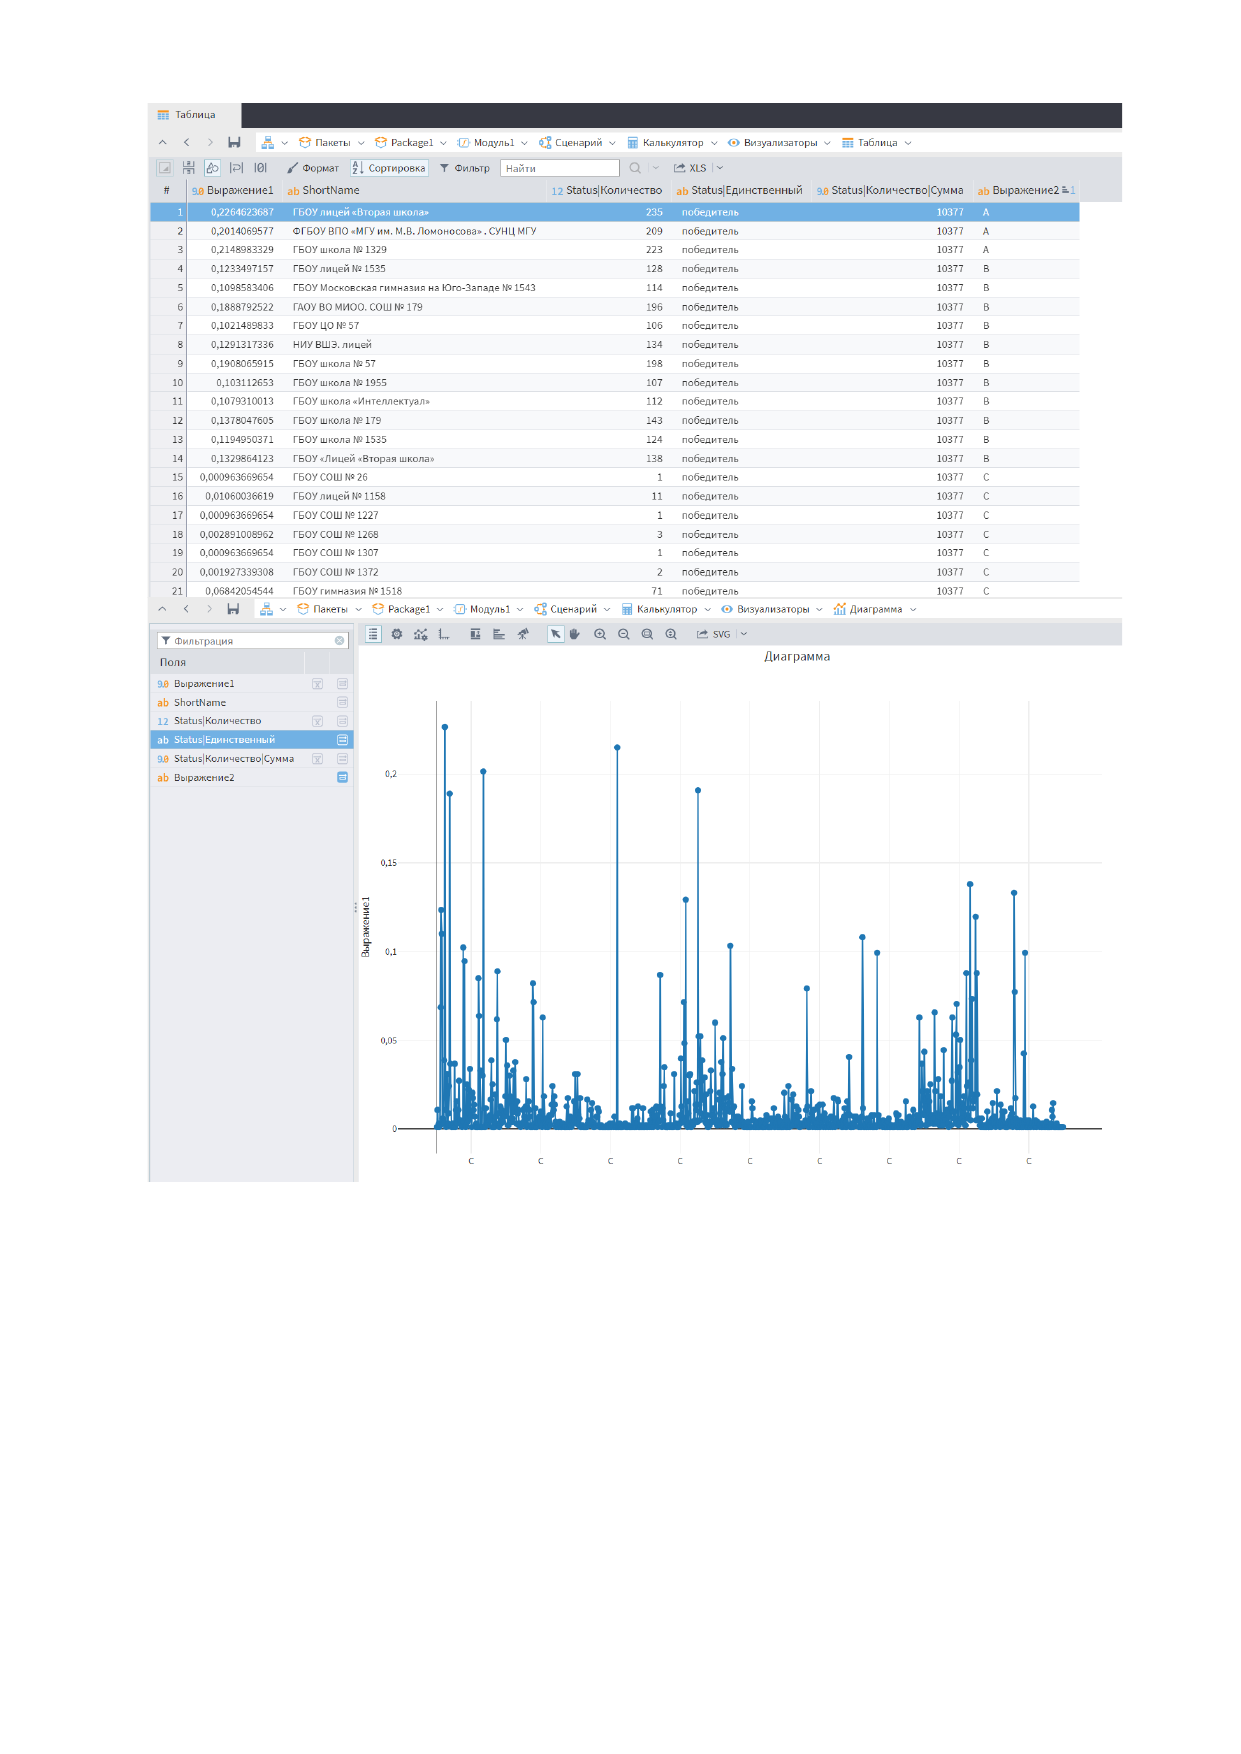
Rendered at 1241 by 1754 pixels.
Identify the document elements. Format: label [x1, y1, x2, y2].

picture [147, 103, 1123, 1182]
